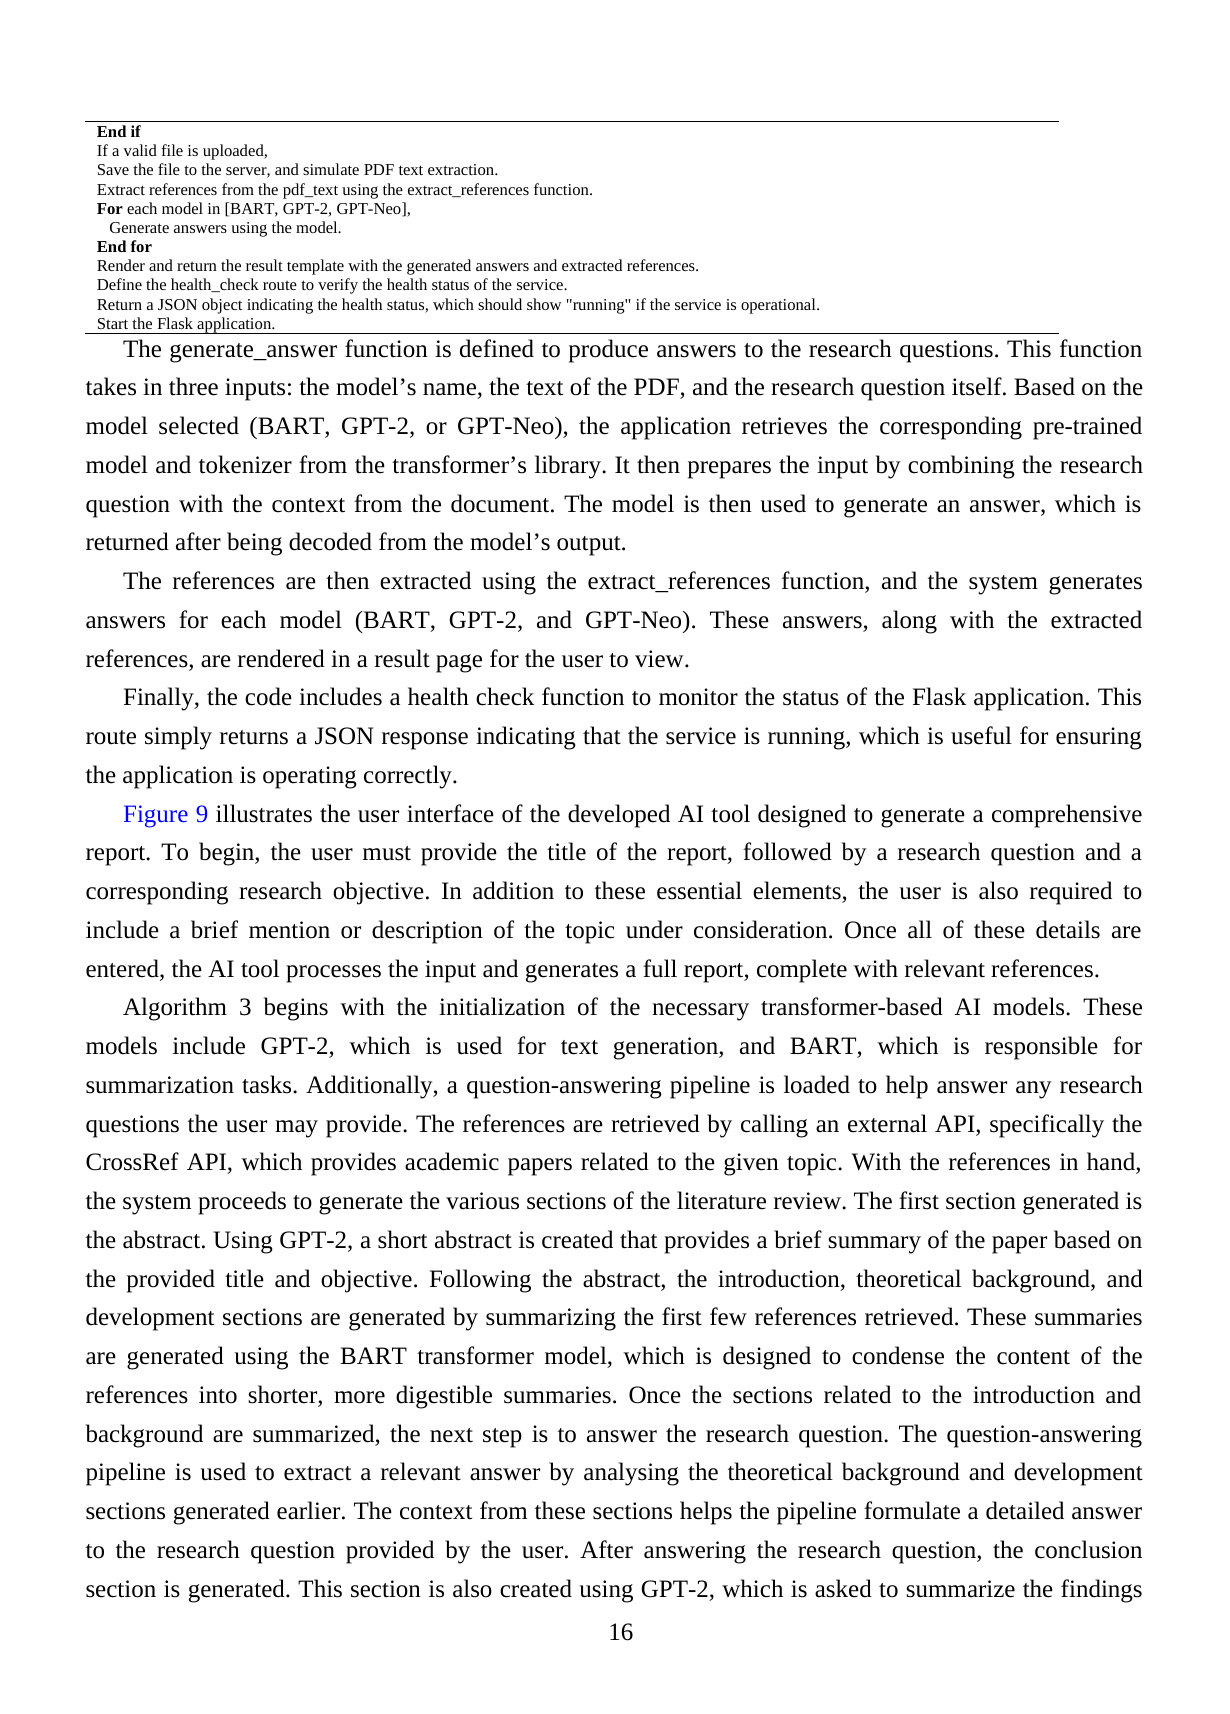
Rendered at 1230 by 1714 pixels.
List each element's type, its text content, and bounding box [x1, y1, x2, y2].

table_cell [85, 122, 1059, 333]
text The references are then extracted using the extract_references function, and the system generates answers for each model (BART, GPT-2, and GPT-Neo). These answers, along with the extracted references, are rendered in a result page for the user to view. [85, 566, 1144, 672]
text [85, 992, 1144, 1602]
text Figure 9 illustrates the user interface of the developed AI tool designed to generate a comprehensive report. To begin, the user must provide the title of the report, followed by a research question and a corresponding research objective. In addition to these essential elements, the user is also required to include a brief mention or description of the topic under consideration. Once all of these details are entered, the AI tool processes the input and generates a full report, complete with relevant references. [85, 799, 1144, 982]
text The generate_answer function is defined to produce answers to the research questions. This function takes in three inputs: the model’s name, the text of the PDF, and the research question itself. Based on the model selected (BART, GPT-2, or GPT-Neo), the application retrieves the corresponding pre-trained model and tokenizer from the transformer’s library. It then prepares the input by combining the research question with the context from the document. The model is then used to generate an answer, which is returned after being decoded from the model’s output. [85, 334, 1144, 556]
text Finally, the code includes a health check function to monitor the status of the Flask application. This route simply returns a JSON response indicating that the service is running, which is useful for ensuring the application is operating correctly. [85, 682, 1144, 789]
